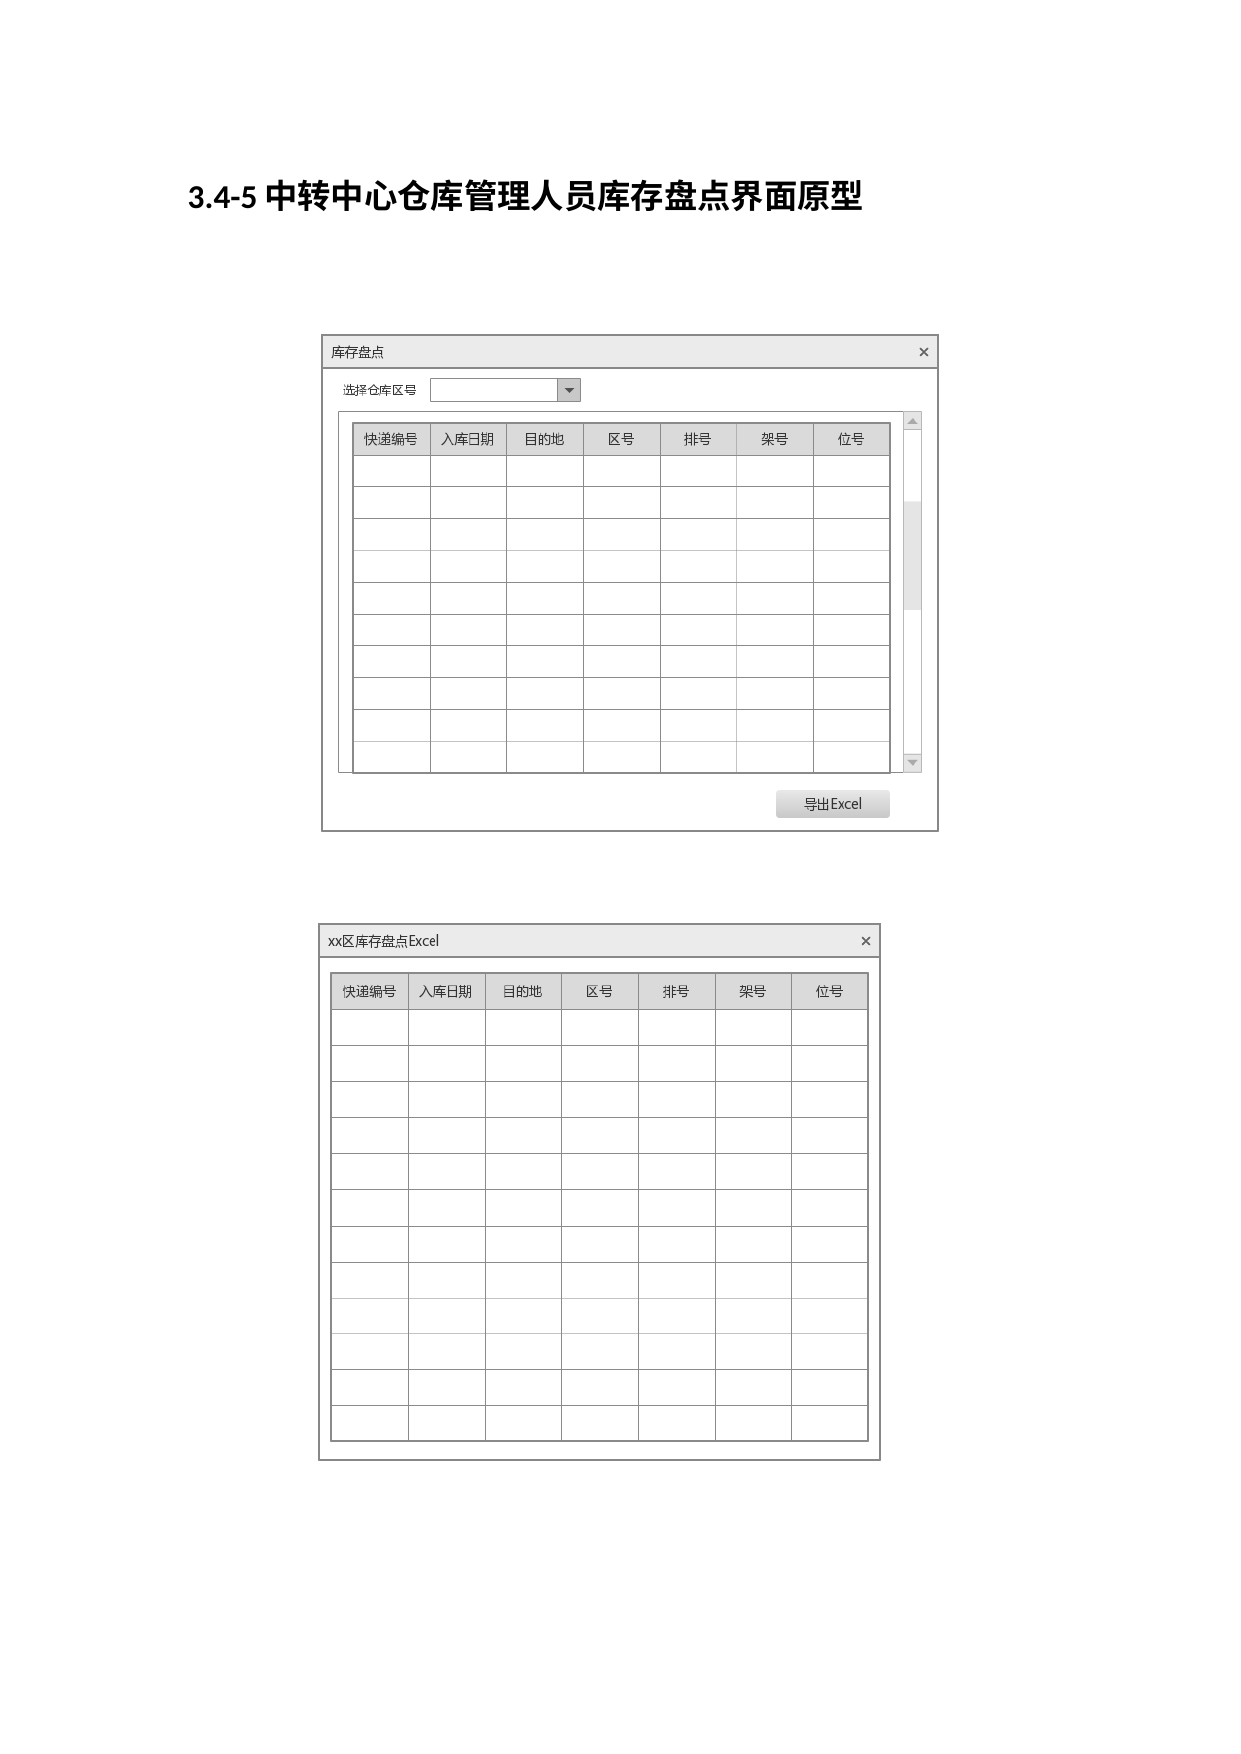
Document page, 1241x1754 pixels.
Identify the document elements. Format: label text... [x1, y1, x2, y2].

picture [273, 289, 968, 1490]
subtitle 3.4-5中转中心仓库管理人员库存盘点界面原型 [187, 162, 1053, 227]
